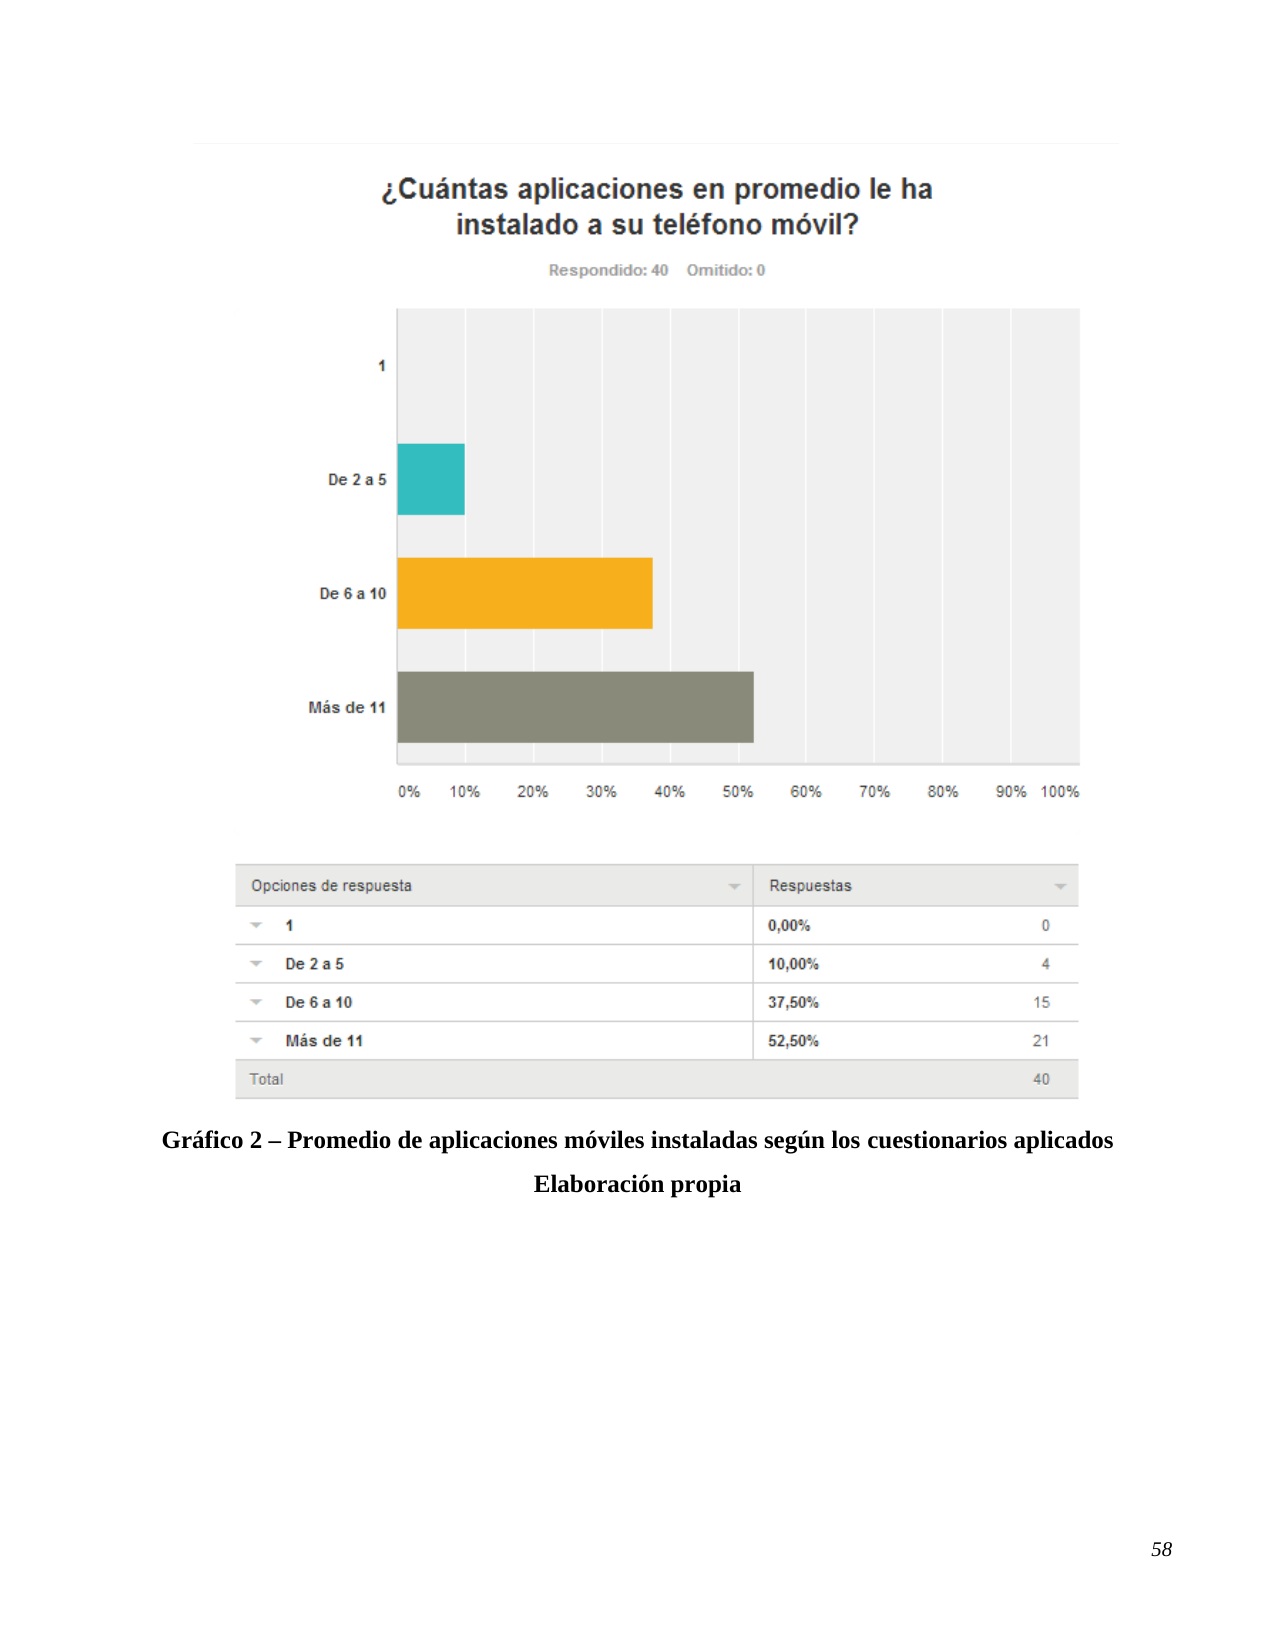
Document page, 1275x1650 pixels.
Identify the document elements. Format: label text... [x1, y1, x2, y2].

text Gráfico 2 – Promedio de aplicaciones móviles instaladas según los cuestionarios aplicados [103, 1126, 1172, 1154]
text Elaboración propia [103, 1169, 1172, 1197]
picture [193, 143, 1119, 1112]
